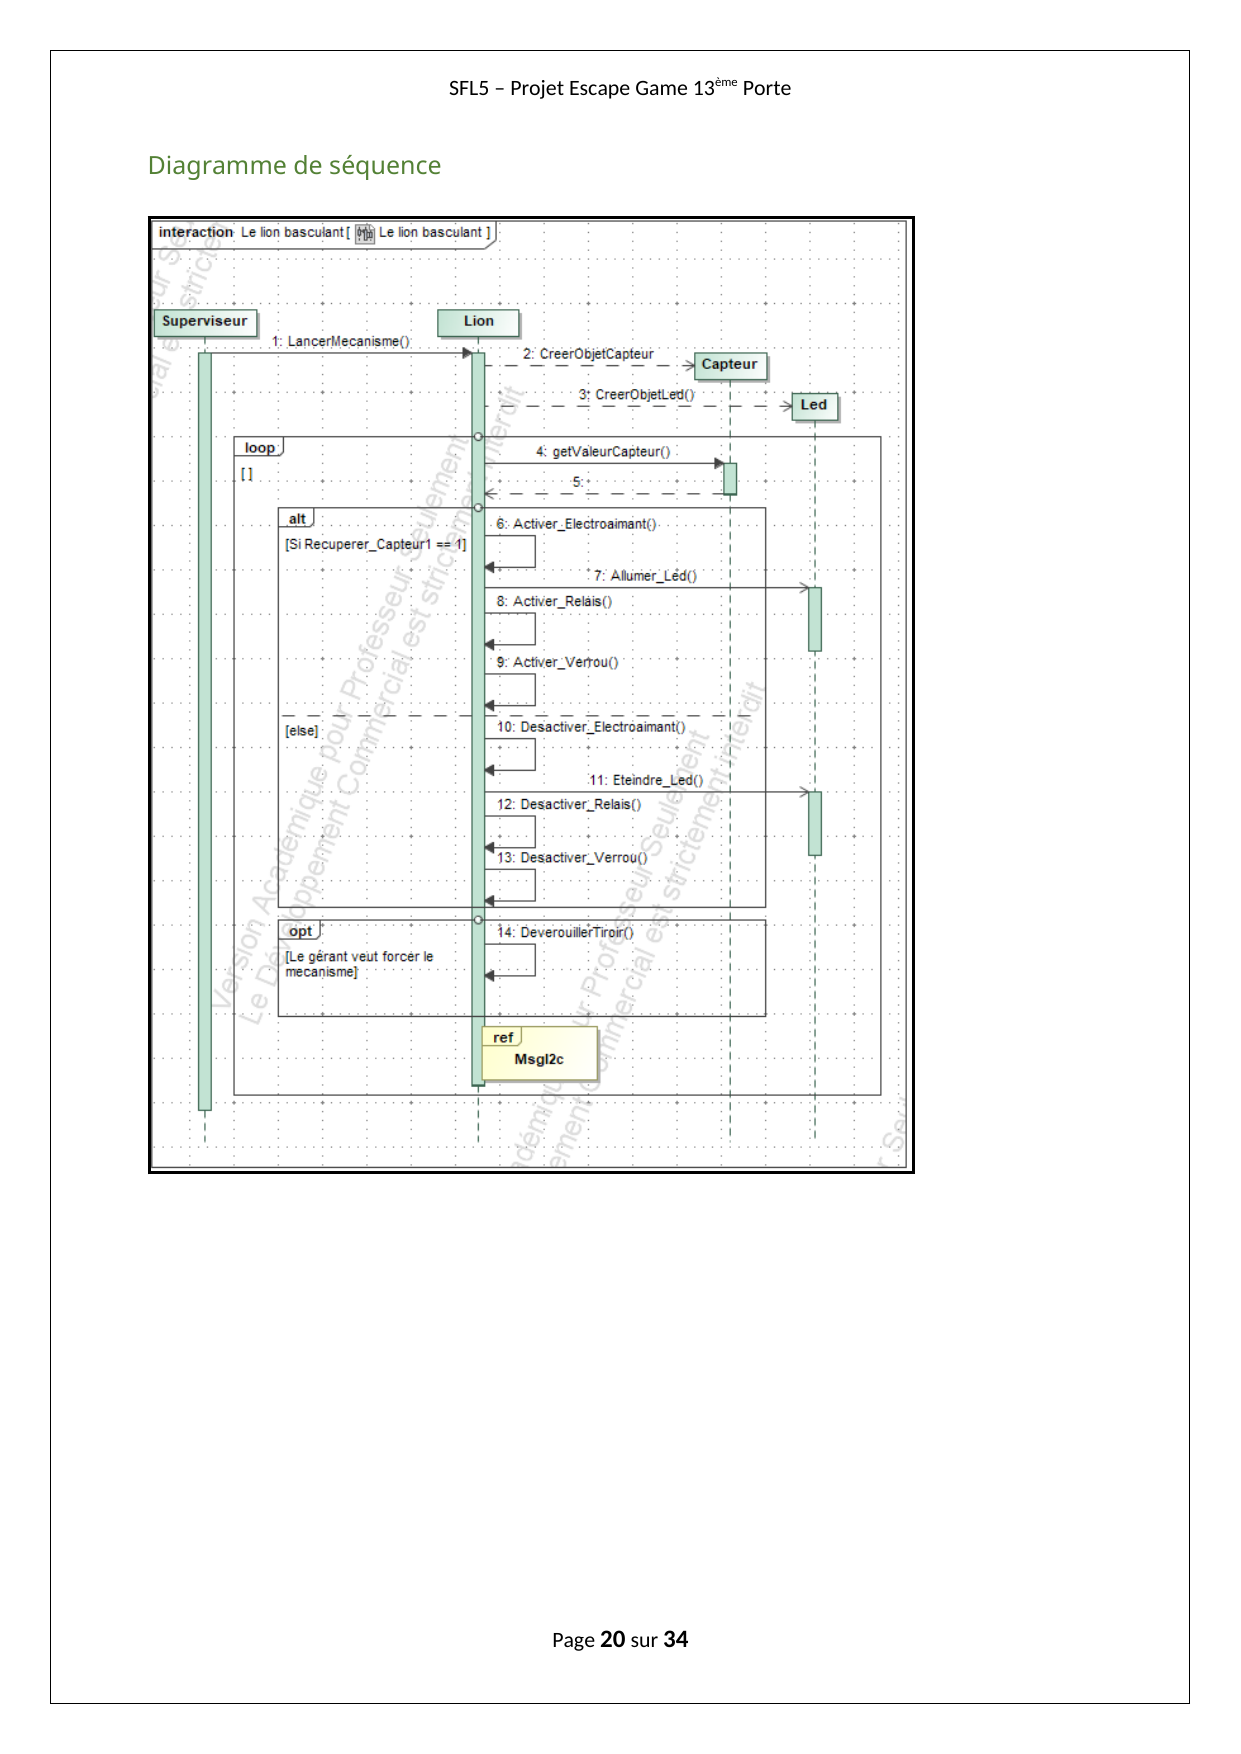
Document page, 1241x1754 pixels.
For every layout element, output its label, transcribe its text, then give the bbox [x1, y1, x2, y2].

picture [151, 219, 912, 1171]
subtitle Diagramme de séquence [147, 148, 1093, 216]
